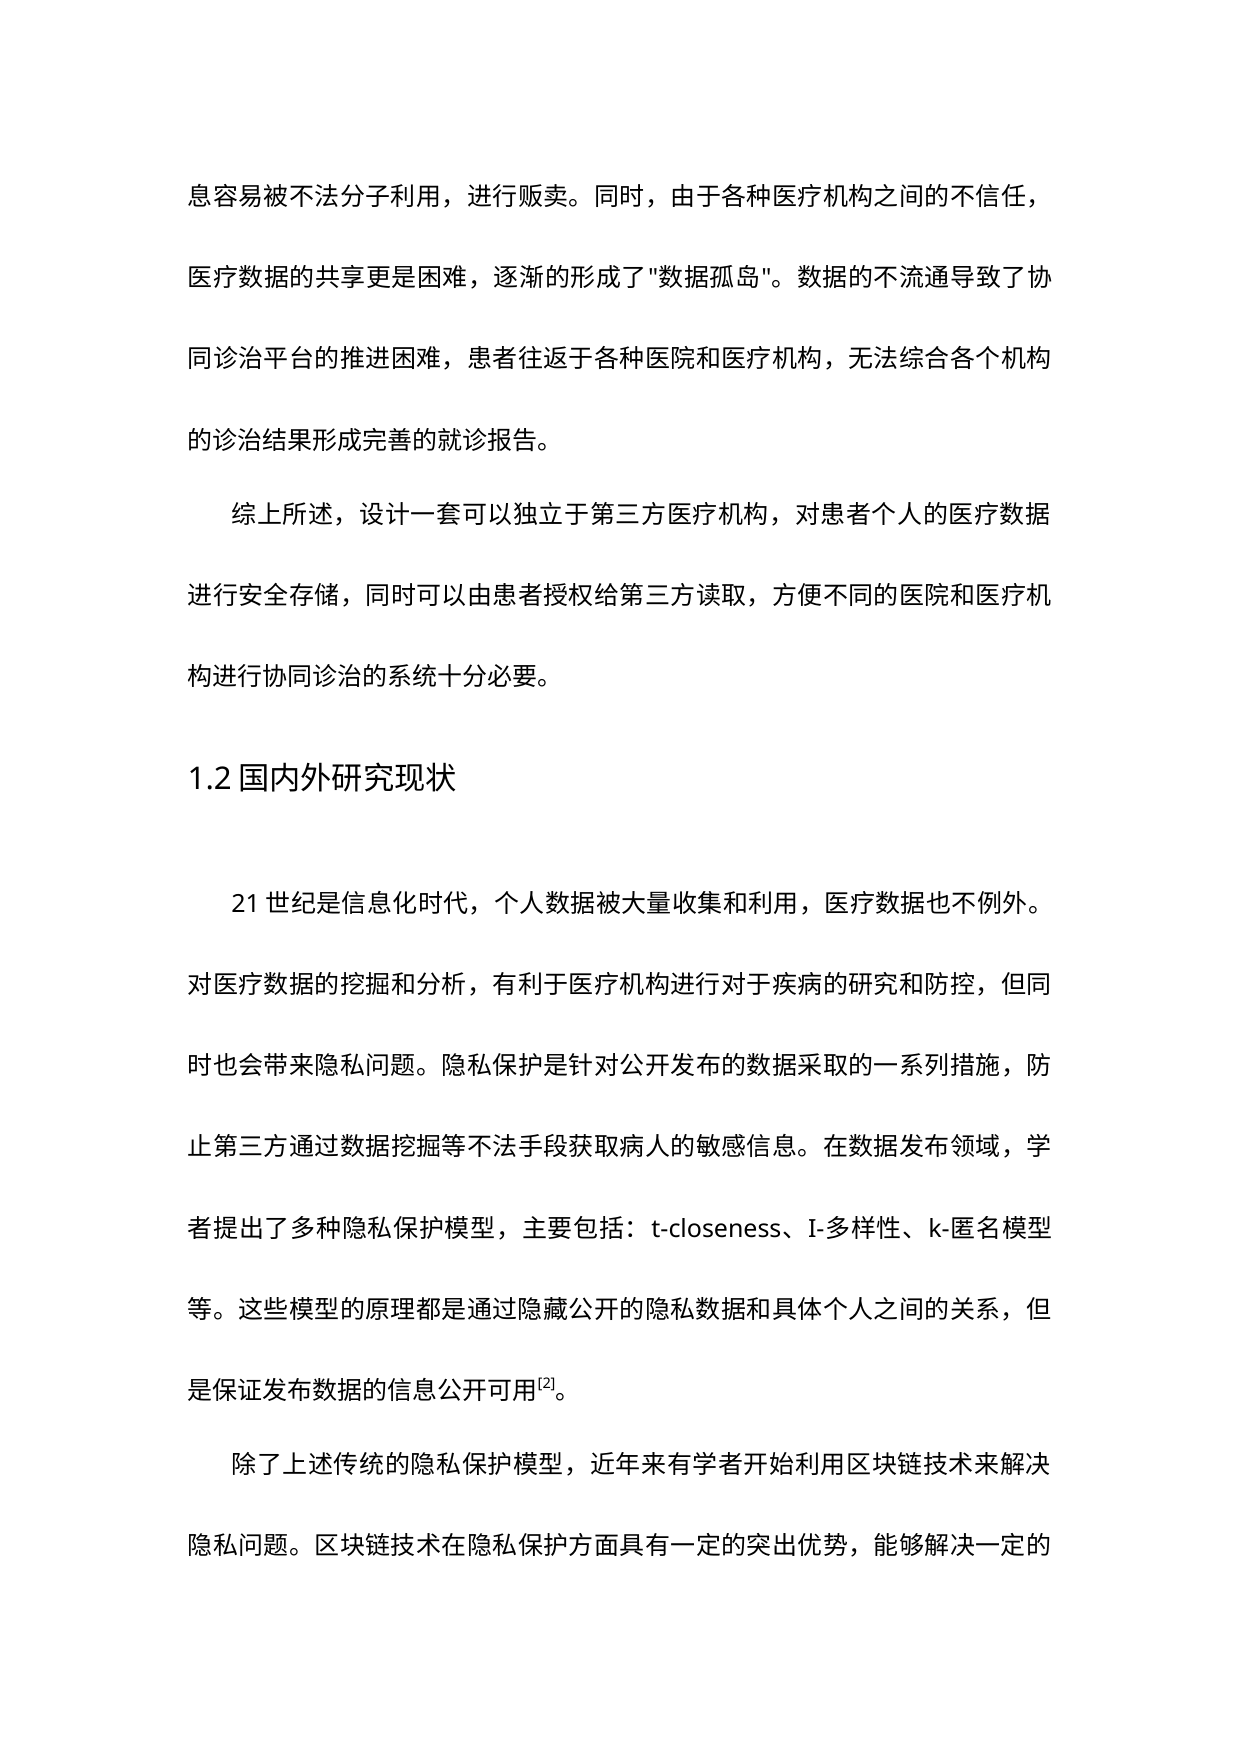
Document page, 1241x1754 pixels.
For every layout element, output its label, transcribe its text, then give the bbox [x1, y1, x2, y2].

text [187, 162, 1053, 471]
subtitle 1.2国内外研究现状 [187, 743, 1053, 808]
text 21世纪是信息化时代，个人数据被大量收集和利用，医疗数据也不例外。对医疗数据的挖掘和分析，有利于医疗机构进行对于疾病的研究和防控，但同时也会带来隐私问题。隐私保护是针对公开发布的数据采取的一系列措施，防止第三方通过数据挖掘等不法手段获取病人的敏感信息。在数据发布领域，学者提出了多种隐私保护模型，主要包括：t-closeness、I-多样性、k-匿名模型等。这些模型的原理都是通过隐藏公开的隐私数据和具体个人之间的关系，但是保证发布数据的信息公开可用[2]。 [187, 869, 1053, 1421]
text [187, 1430, 1053, 1576]
text 综上所述，设计一套可以独立于第三方医疗机构，对患者个人的医疗数据进行安全存储，同时可以由患者授权给第三方读取，方便不同的医院和医疗机构进行协同诊治的系统十分必要。 [187, 480, 1053, 707]
